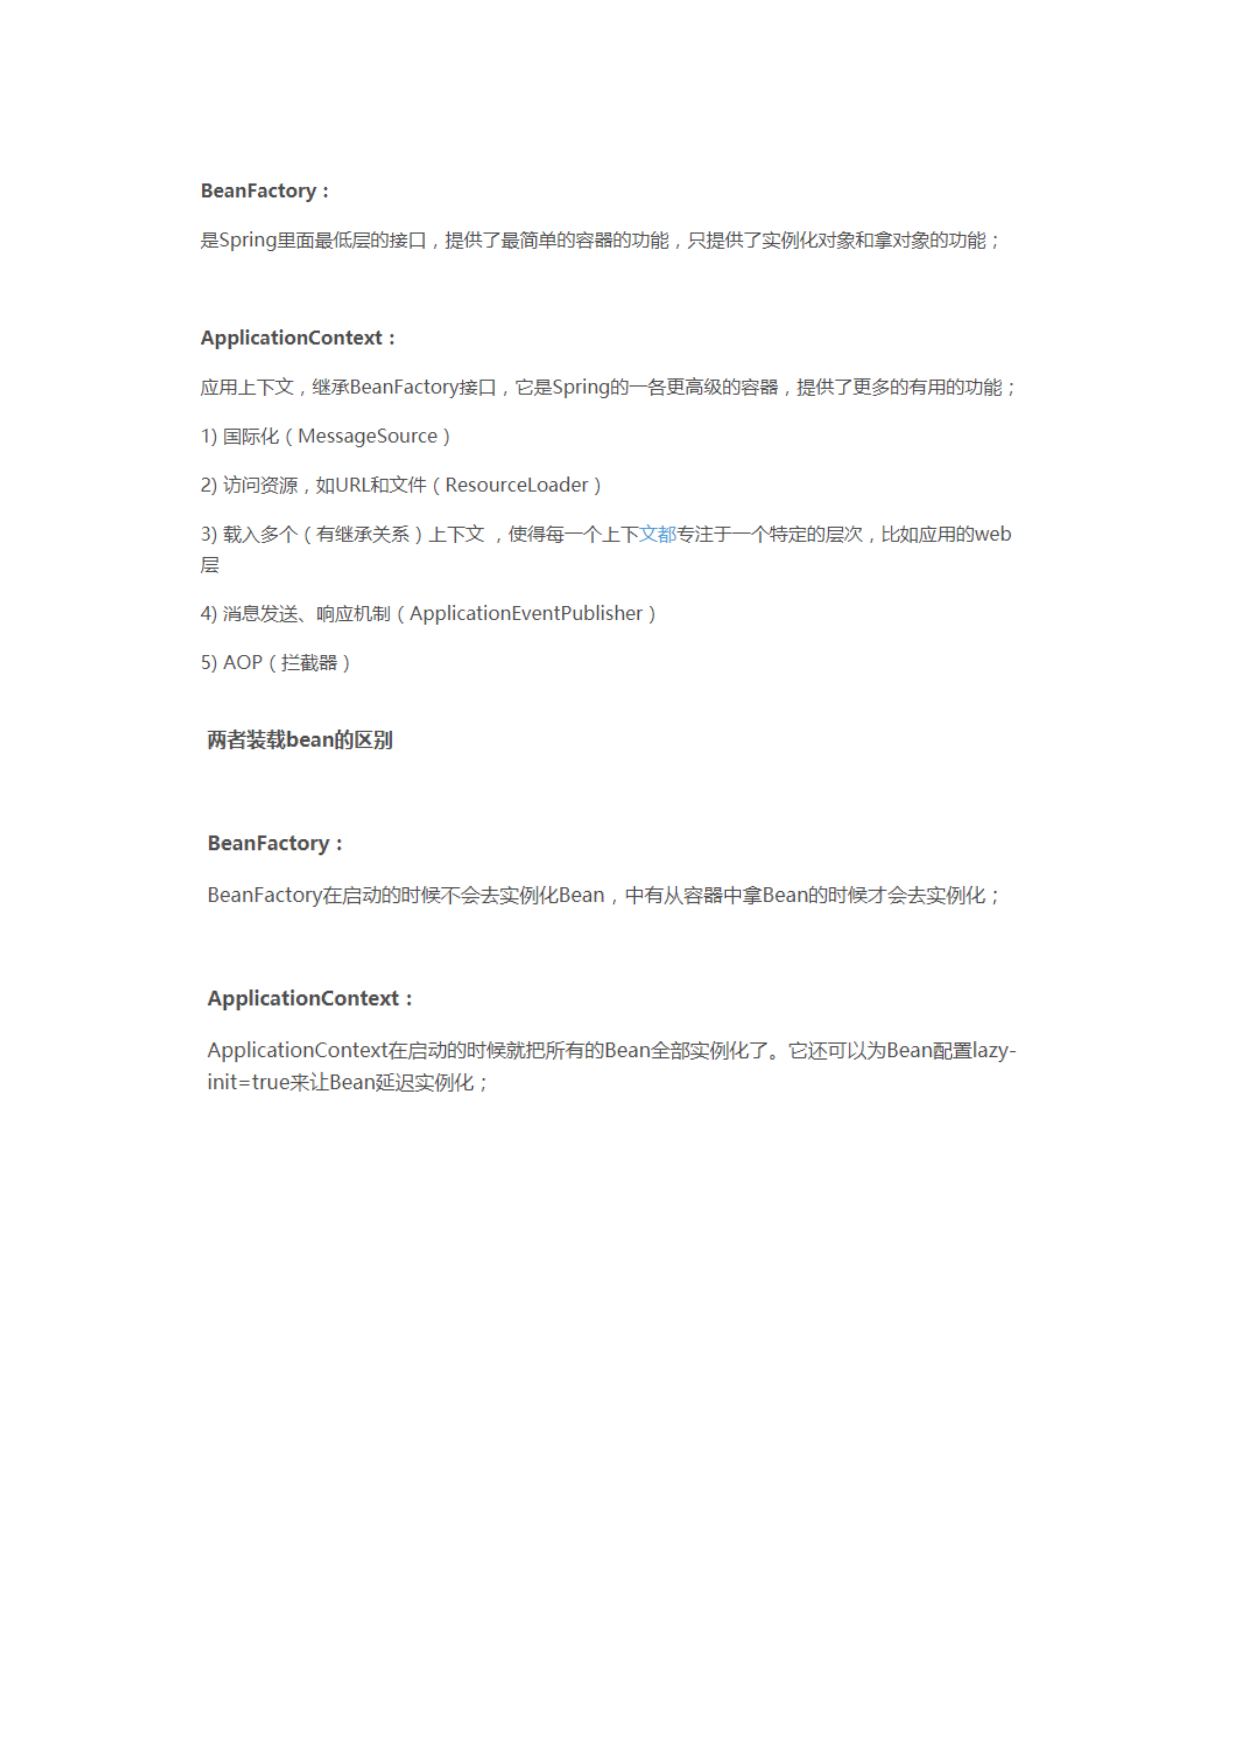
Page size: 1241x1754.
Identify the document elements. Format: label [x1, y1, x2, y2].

picture [187, 722, 1053, 1130]
picture [187, 166, 1053, 710]
